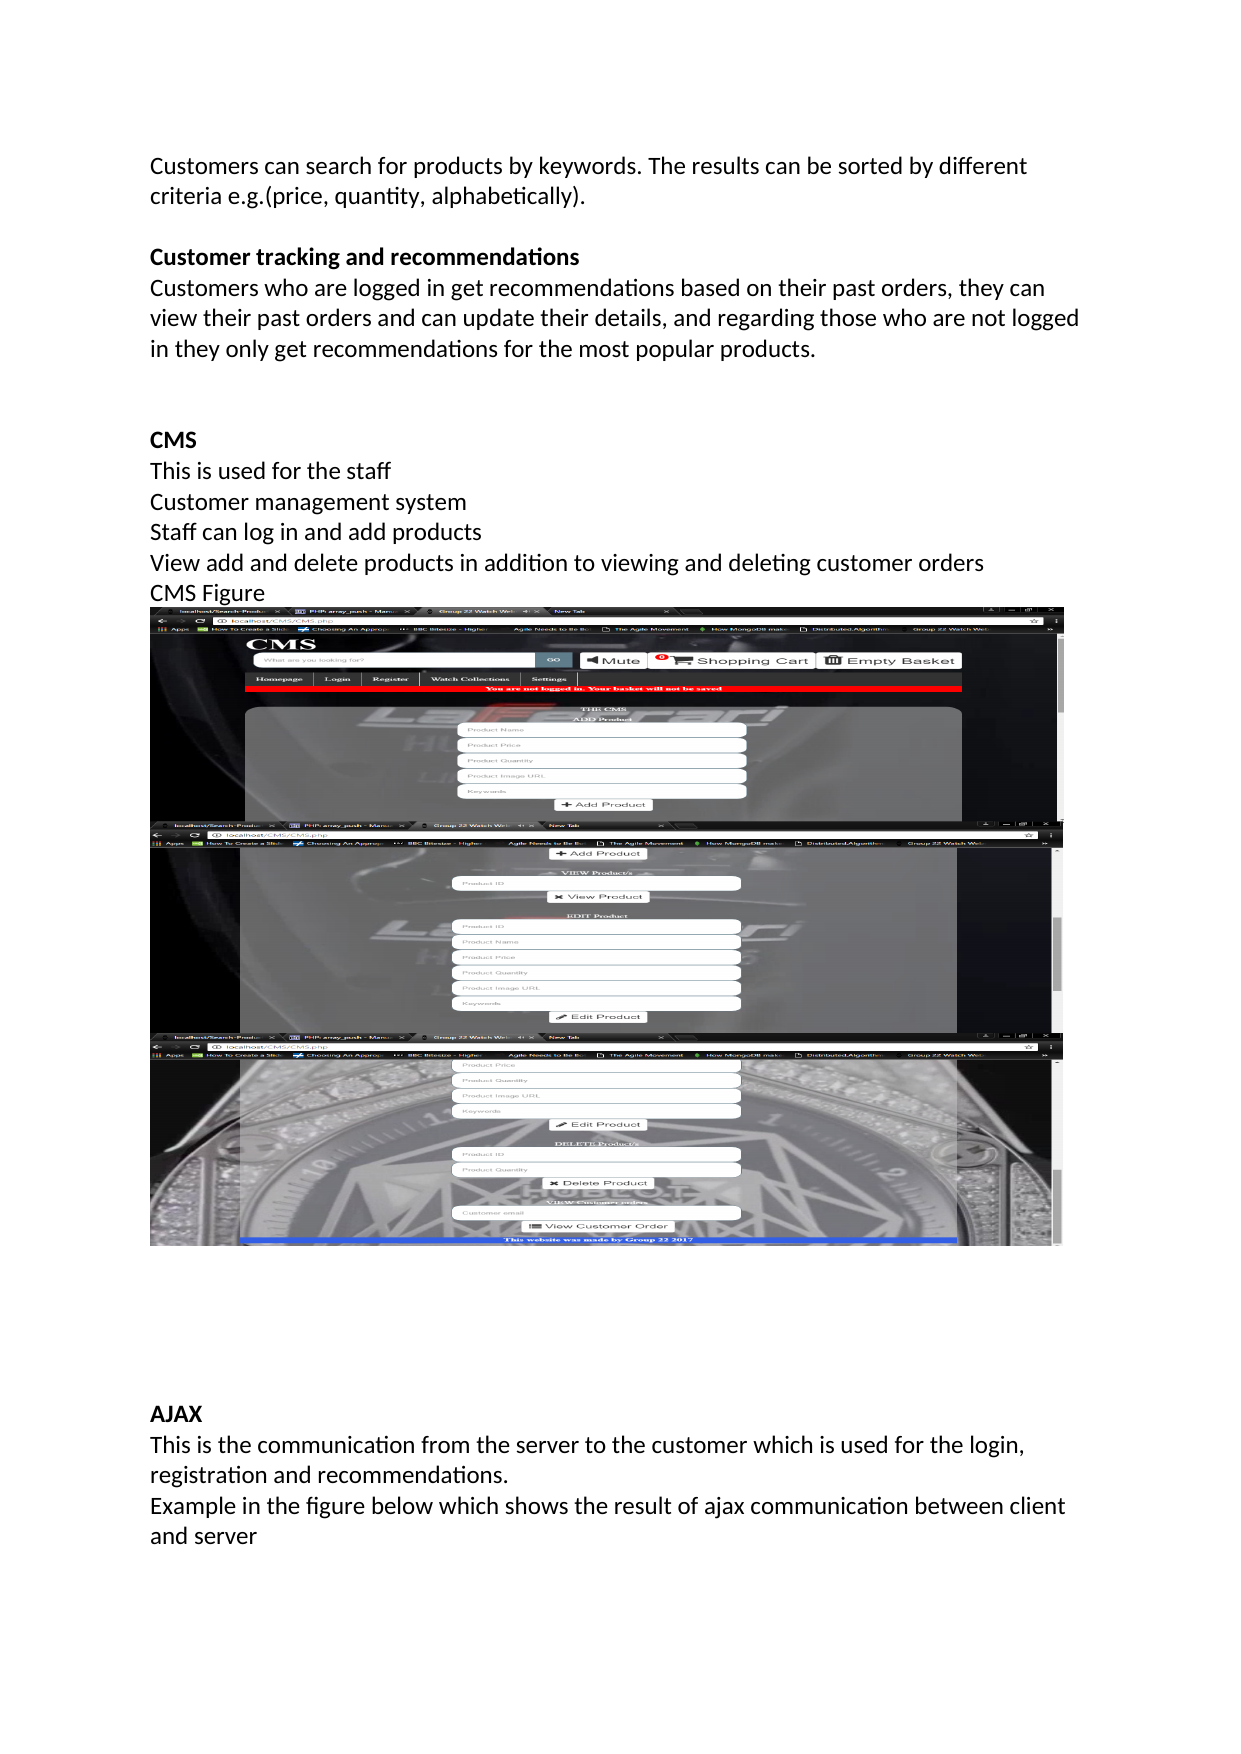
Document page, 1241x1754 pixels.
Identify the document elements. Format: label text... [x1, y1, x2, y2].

text Customer management system [150, 486, 1090, 516]
text CMS Figure [150, 577, 1090, 608]
picture [150, 607, 1064, 1246]
text Customers can search for products by keywords. The results can be sorted by different criteria e.g.(price, quantity, alphabetically). [150, 150, 1090, 211]
text This is the communication from the server to the customer which is used for the login, registration and recommendations. [150, 1429, 1090, 1490]
text CMS [150, 425, 1090, 455]
text AJAX [150, 1398, 1090, 1429]
text View add and delete products in addition to viewing and deleting customer orders [150, 547, 1090, 577]
text Staff can log in and add products [150, 516, 1090, 547]
text This is used for the staff [150, 455, 1090, 486]
text Example in the figure below which shows the result of ajax communication between client and server [150, 1490, 1090, 1551]
text Customers who are logged in get recommendations based on their past orders, they can view their past orders and can update their details, and regarding those who are not logged in they only get recommendations for the most popular products. [150, 272, 1090, 364]
text Customer tracking and recommendations [150, 242, 1090, 272]
